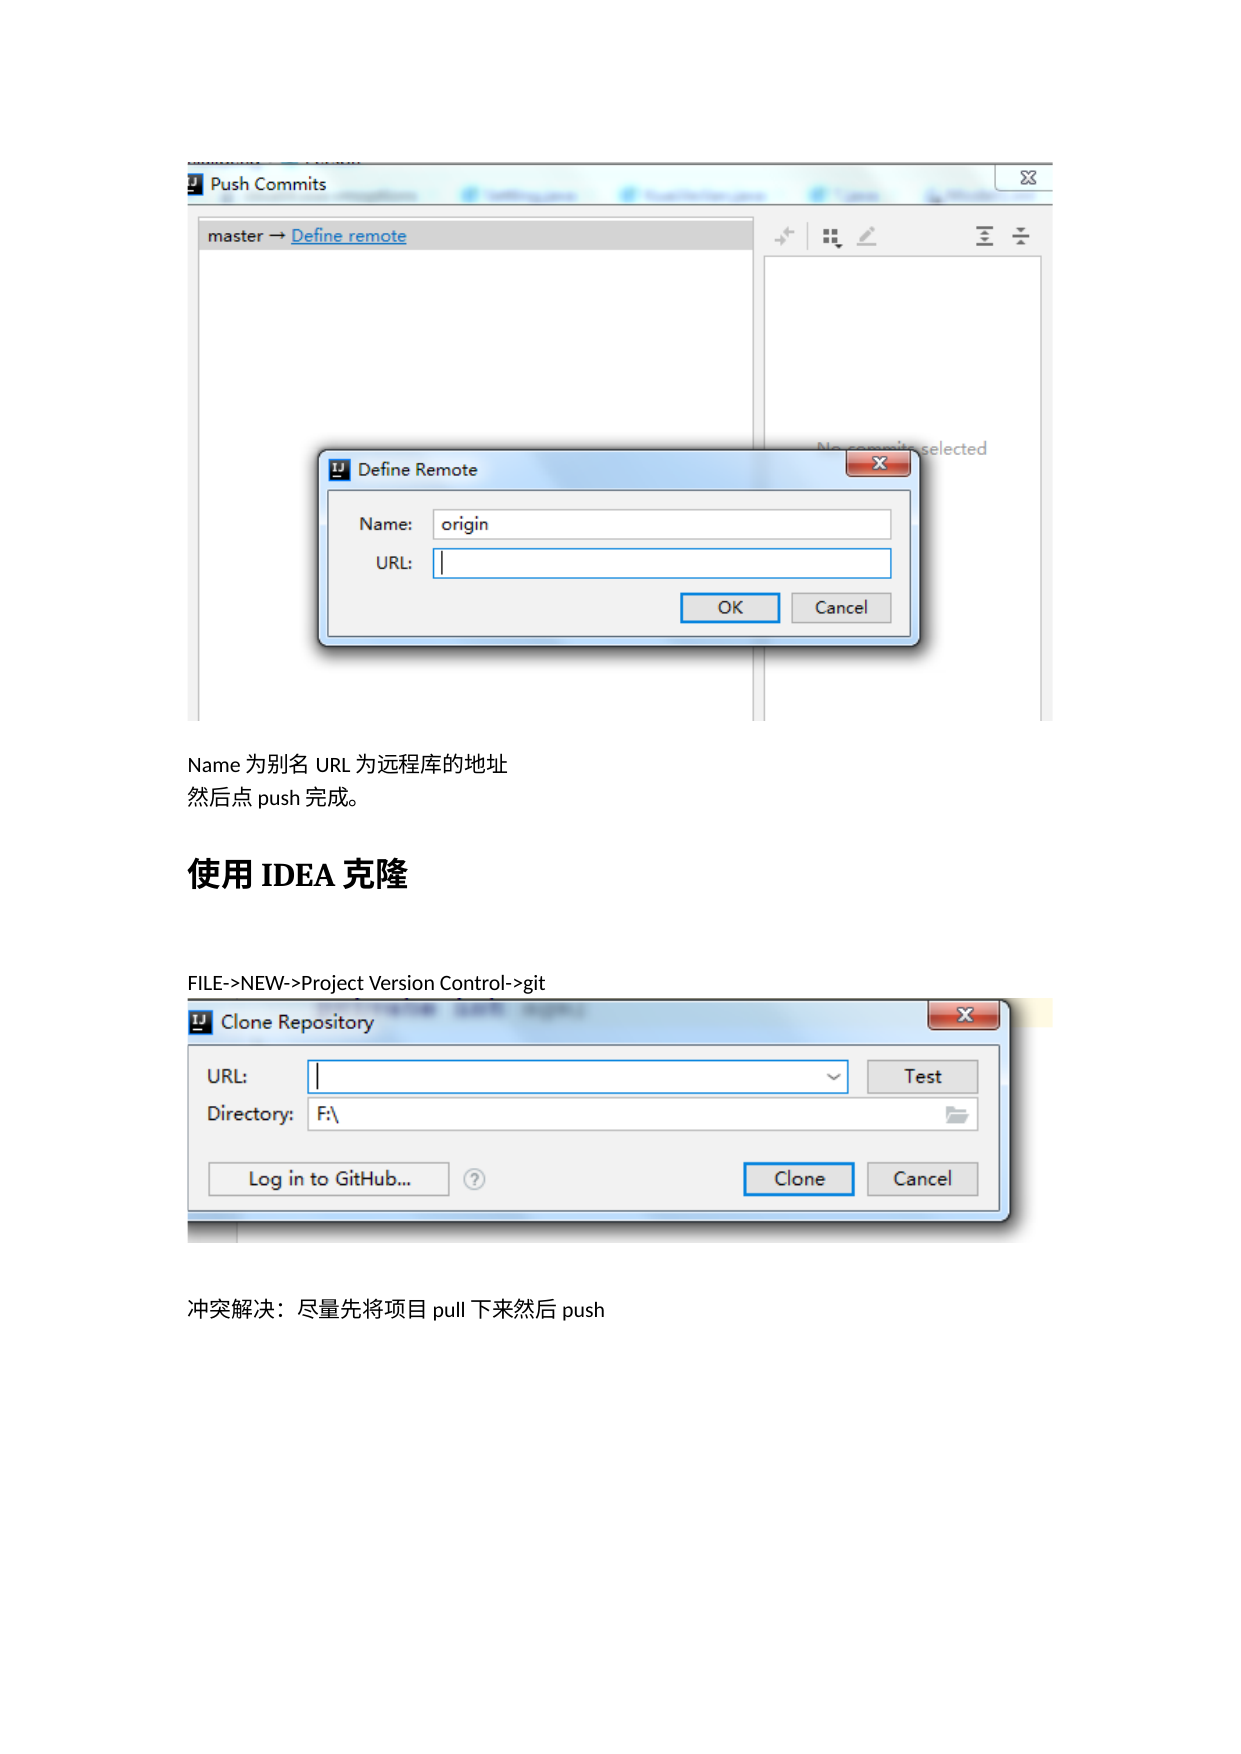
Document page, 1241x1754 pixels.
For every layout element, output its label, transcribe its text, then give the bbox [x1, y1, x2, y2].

text FILE->NEW->Project Version Control->git [187, 966, 1053, 998]
picture [187, 162, 1053, 721]
text Name为别名 URL为远程库的地址 [187, 747, 1053, 779]
picture [187, 998, 1053, 1243]
text 然后点push完成。 [187, 779, 1053, 812]
text 冲突解决：尽量先将项目pull下来然后push [187, 1291, 1053, 1324]
subtitle 使用IDEA克隆 [187, 839, 1053, 904]
